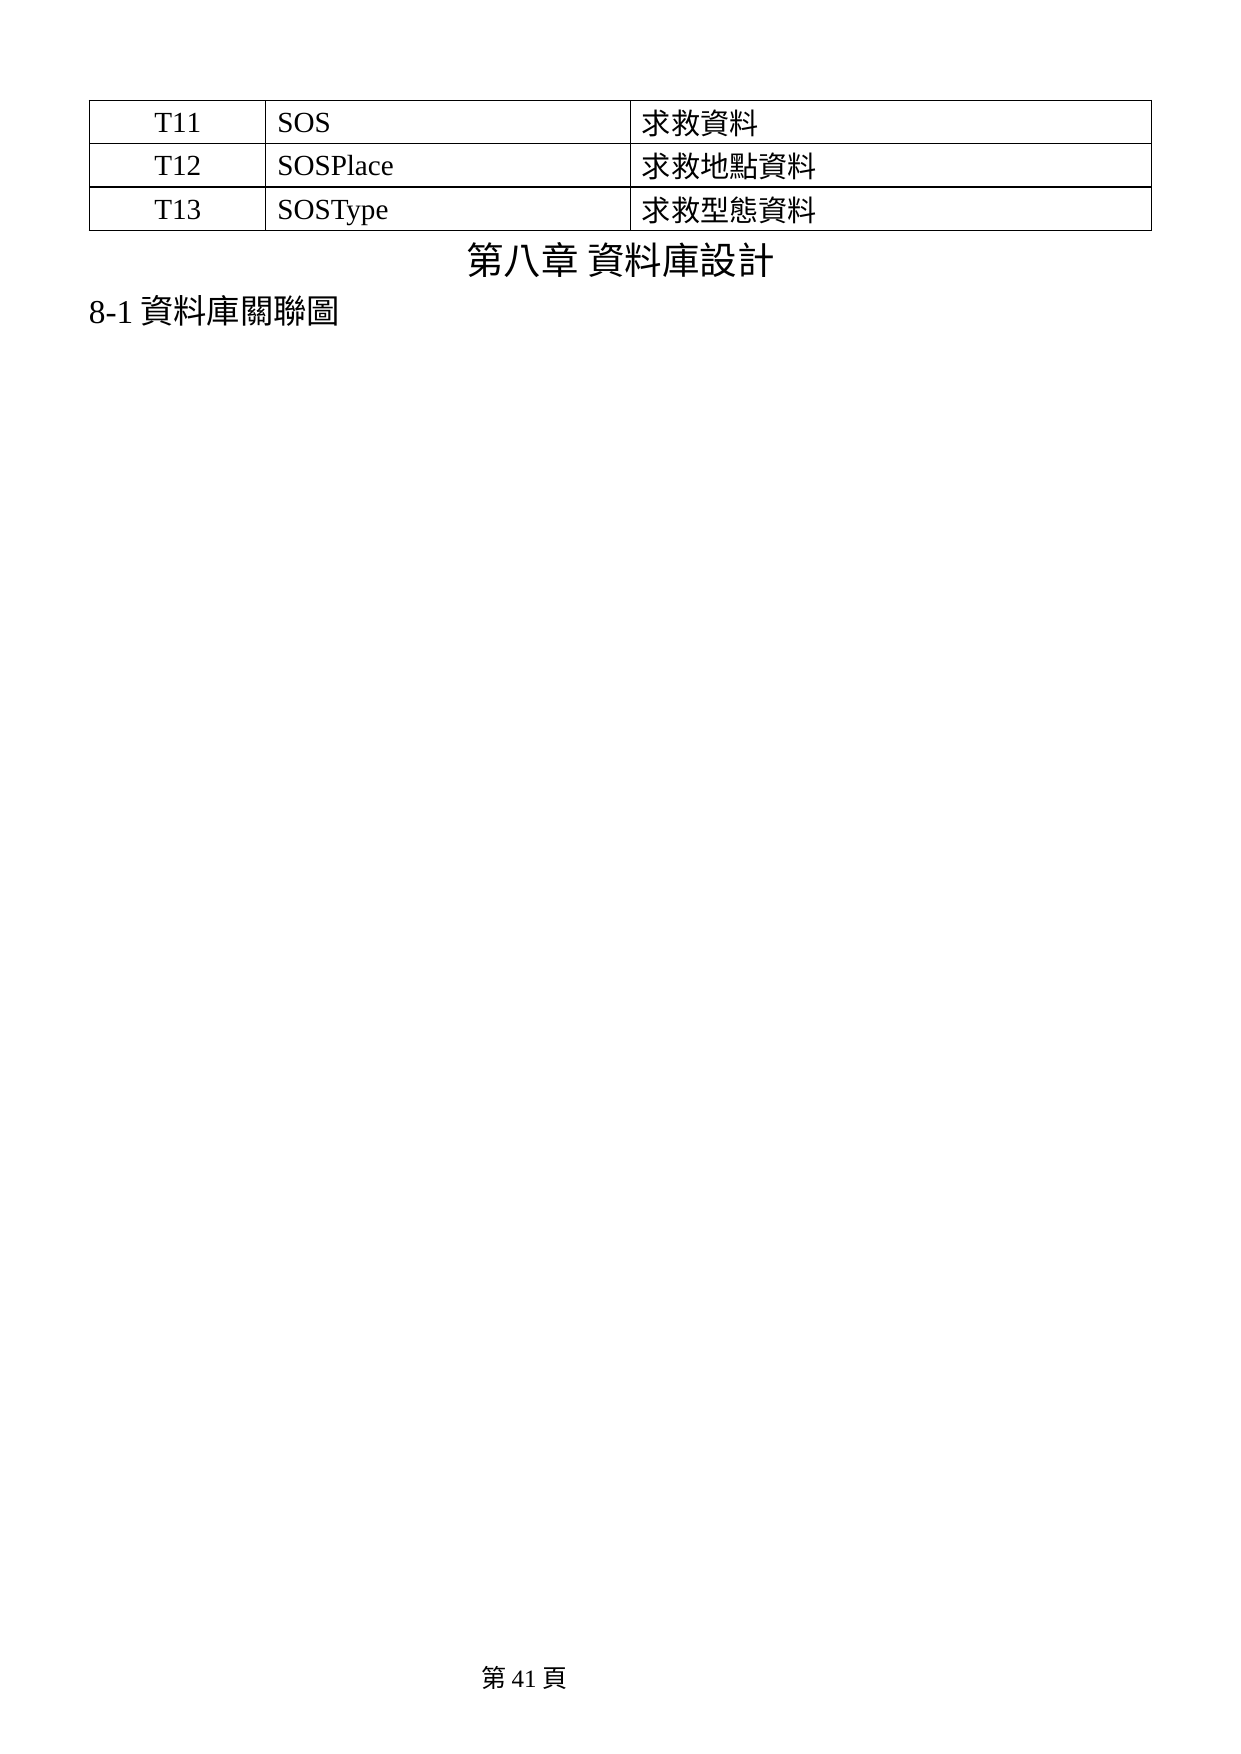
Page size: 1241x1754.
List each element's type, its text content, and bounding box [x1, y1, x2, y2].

table_cell SOSType [266, 188, 630, 230]
text 第八章 資料庫設計 [89, 231, 1152, 285]
table_cell SOSPlace [266, 144, 630, 186]
table_cell SOS [266, 101, 630, 143]
text 8-1資料庫關聯圖 [89, 285, 1152, 333]
table_cell 求救資料 [631, 101, 1151, 143]
table_cell T13 [90, 188, 265, 230]
table_cell T11 [90, 101, 265, 143]
table_cell T12 [90, 144, 265, 186]
table_cell 求救地點資料 [631, 144, 1151, 186]
table_cell 求救型態資料 [631, 188, 1151, 230]
